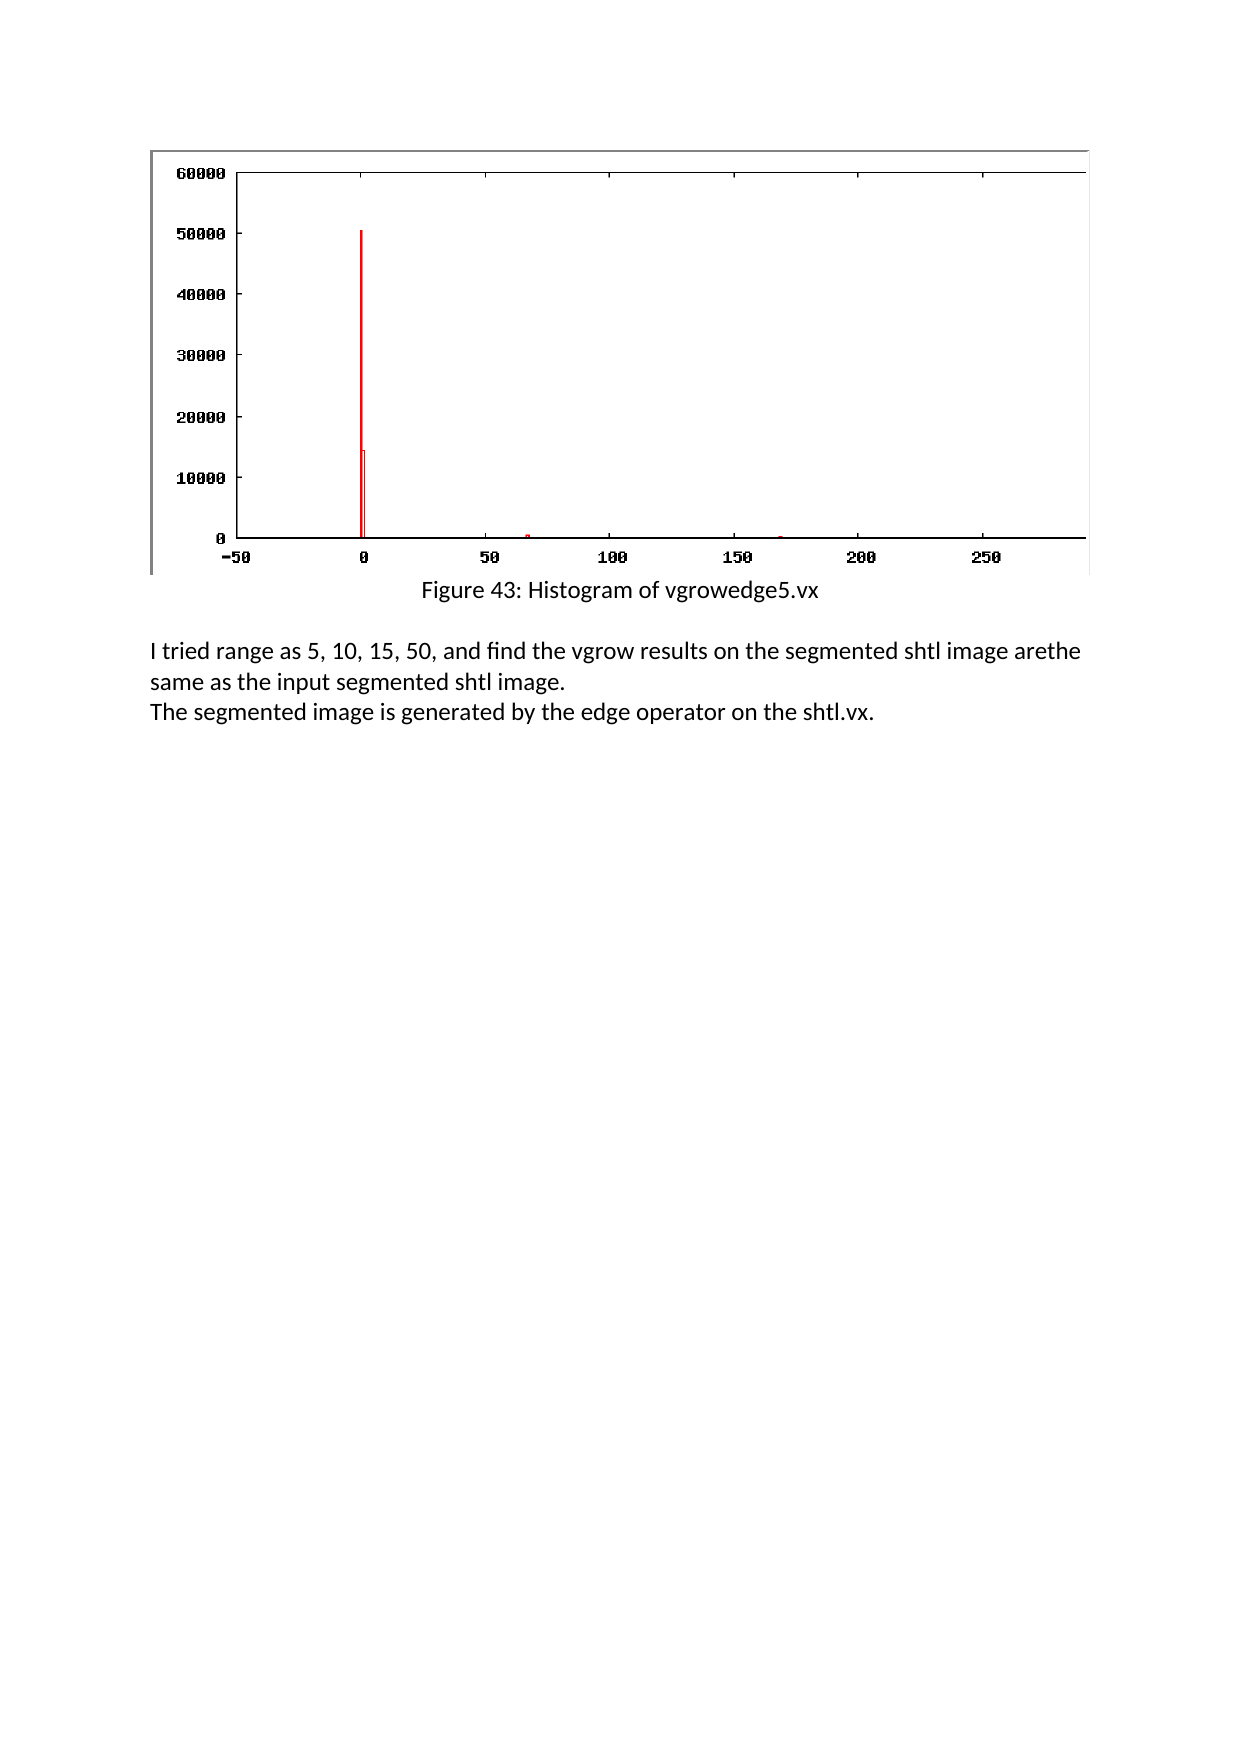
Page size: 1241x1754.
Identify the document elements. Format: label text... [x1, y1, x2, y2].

text Figure 43: Histogram of vgrowedge5.vx [150, 575, 1090, 605]
text I tried range as 5, 10, 15, 50, and find the vgrow results on the segmented shtl image arethe same as the input segmented shtl image. [150, 635, 1090, 696]
picture [150, 150, 1090, 575]
text The segmented image is generated by the edge operator on the shtl.vx. [150, 696, 1090, 727]
